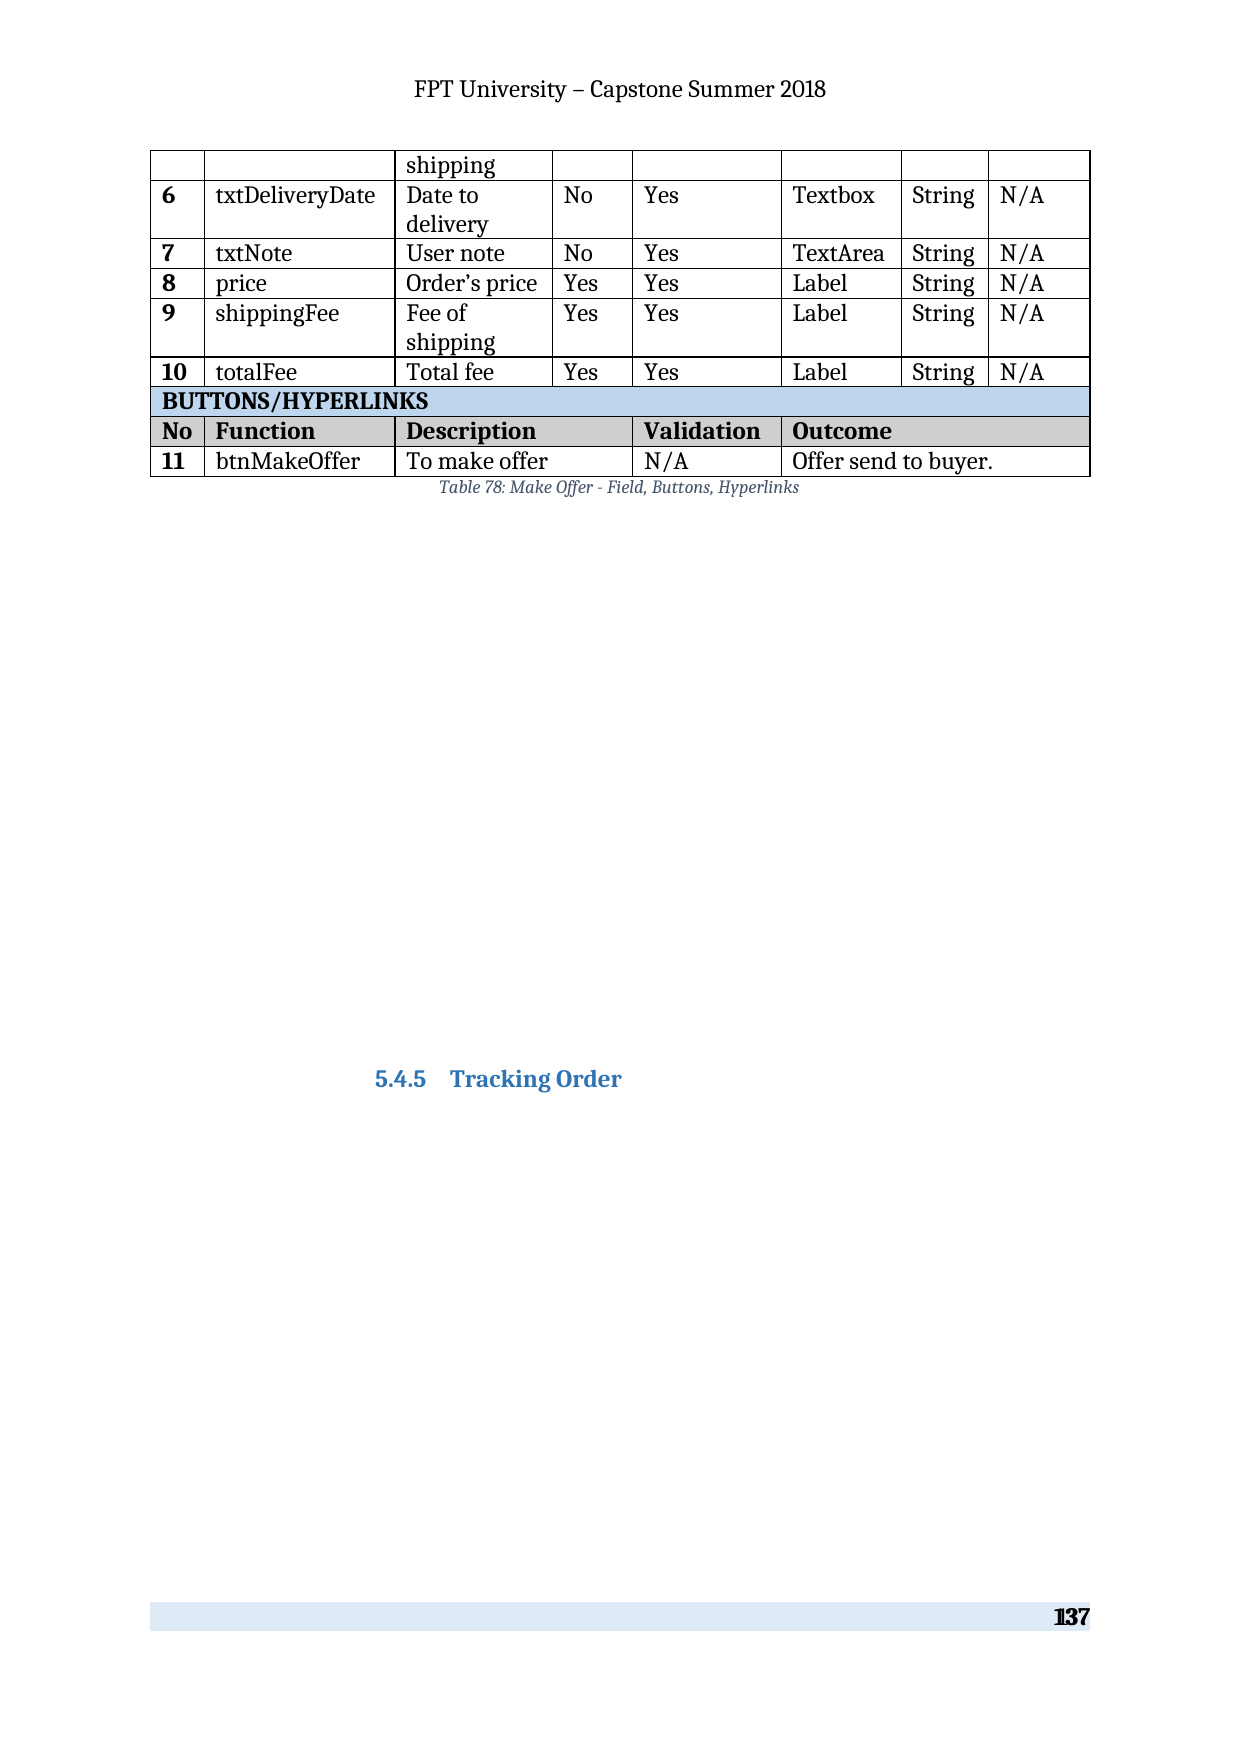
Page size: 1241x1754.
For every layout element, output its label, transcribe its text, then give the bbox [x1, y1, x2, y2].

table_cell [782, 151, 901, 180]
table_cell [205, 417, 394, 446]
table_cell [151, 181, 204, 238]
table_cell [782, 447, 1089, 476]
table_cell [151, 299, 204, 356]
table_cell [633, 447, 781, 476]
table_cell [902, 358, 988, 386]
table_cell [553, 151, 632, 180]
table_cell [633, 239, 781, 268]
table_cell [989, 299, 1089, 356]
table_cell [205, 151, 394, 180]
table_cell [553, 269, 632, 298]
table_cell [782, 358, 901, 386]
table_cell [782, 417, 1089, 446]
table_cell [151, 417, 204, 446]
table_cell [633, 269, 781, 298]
subtitle Tracking Order [375, 1065, 1090, 1094]
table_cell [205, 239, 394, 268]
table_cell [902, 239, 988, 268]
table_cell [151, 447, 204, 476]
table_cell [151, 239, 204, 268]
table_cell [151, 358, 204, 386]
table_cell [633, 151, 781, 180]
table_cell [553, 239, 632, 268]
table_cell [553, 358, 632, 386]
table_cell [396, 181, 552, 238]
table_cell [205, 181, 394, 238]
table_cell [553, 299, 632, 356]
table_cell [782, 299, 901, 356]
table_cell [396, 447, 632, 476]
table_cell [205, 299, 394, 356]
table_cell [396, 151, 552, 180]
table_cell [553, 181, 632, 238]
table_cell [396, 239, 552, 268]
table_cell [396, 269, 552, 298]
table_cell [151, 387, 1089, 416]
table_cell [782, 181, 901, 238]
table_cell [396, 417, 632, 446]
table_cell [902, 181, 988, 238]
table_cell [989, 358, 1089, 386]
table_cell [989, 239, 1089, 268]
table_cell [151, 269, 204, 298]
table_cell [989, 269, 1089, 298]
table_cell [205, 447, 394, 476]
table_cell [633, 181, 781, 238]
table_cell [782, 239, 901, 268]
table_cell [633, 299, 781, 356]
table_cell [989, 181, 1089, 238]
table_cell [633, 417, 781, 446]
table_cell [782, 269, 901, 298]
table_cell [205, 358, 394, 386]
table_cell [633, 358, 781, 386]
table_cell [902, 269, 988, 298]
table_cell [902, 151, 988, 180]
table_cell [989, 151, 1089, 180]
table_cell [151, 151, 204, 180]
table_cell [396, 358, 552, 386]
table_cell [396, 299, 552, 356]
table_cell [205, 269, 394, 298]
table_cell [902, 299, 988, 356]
